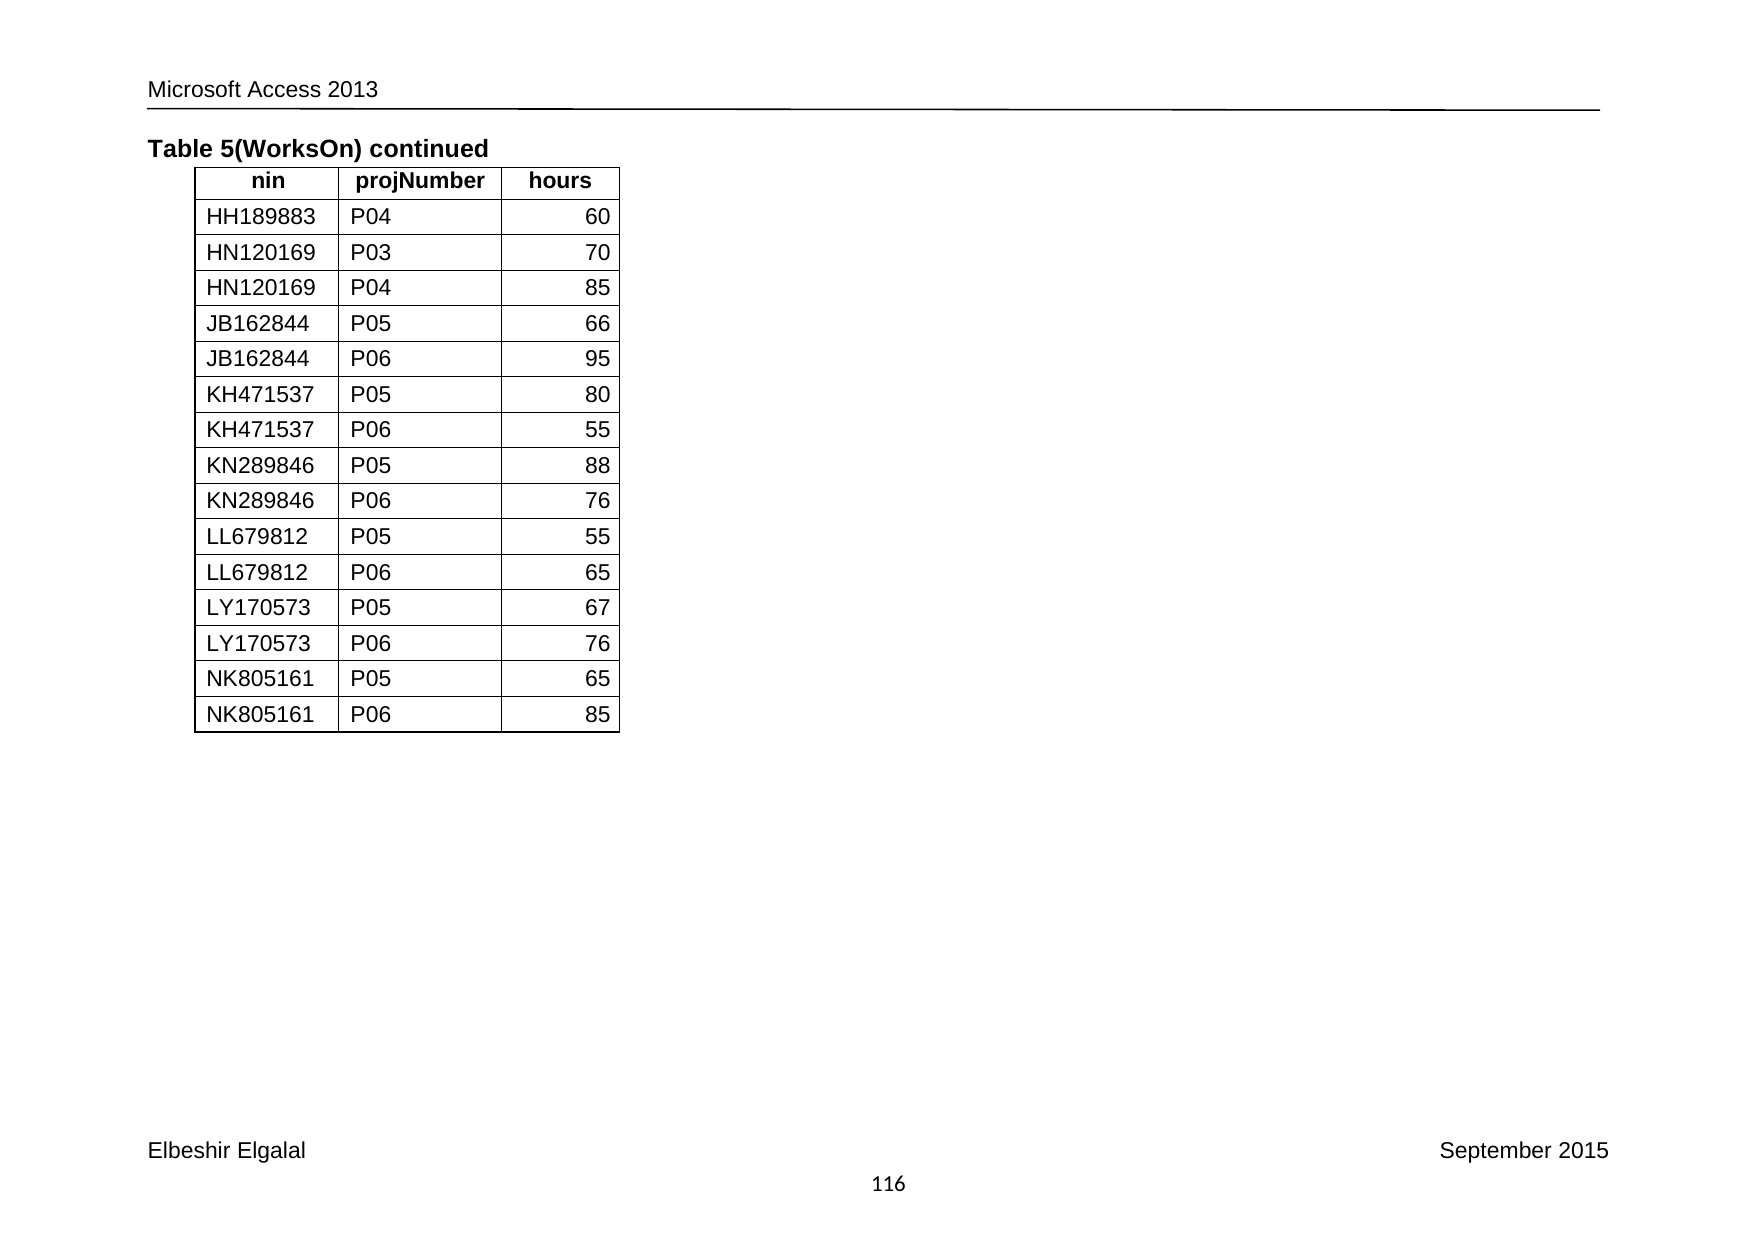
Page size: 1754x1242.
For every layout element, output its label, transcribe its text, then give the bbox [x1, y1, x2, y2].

table_cell KN289846 [196, 484, 338, 518]
table_cell P03 [339, 235, 501, 269]
table_cell 55 [502, 519, 619, 554]
table_cell P05 [339, 519, 501, 554]
table_cell P06 [339, 626, 501, 660]
table_cell KH471537 [196, 377, 338, 412]
table_cell 70 [502, 235, 619, 269]
table_cell P05 [339, 306, 501, 341]
table_cell P06 [339, 555, 501, 589]
table_cell KN289846 [196, 448, 338, 483]
table_cell P05 [339, 377, 501, 412]
table_cell HN120169 [196, 235, 338, 269]
table_cell LY170573 [196, 590, 338, 625]
table_cell 67 [502, 590, 619, 625]
table_cell JB162844 [196, 342, 338, 376]
table_cell P06 [339, 413, 501, 447]
table_cell 65 [502, 661, 619, 696]
table_cell P05 [339, 448, 501, 483]
table_header nin [196, 168, 338, 198]
table_cell 76 [502, 484, 619, 518]
table_cell 76 [502, 626, 619, 660]
table_cell 88 [502, 448, 619, 483]
table_cell 55 [502, 413, 619, 447]
table_cell 95 [502, 342, 619, 376]
table_cell KH471537 [196, 413, 338, 447]
table_cell 85 [502, 697, 619, 731]
table_cell LY170573 [196, 626, 338, 660]
table_cell 80 [502, 377, 619, 412]
table_cell P06 [339, 342, 501, 376]
text Table 5(WorksOn) continued [147, 134, 1623, 163]
table_header hours [502, 168, 619, 198]
table_cell P06 [339, 697, 501, 731]
table_cell P06 [339, 484, 501, 518]
table_cell 85 [502, 271, 619, 305]
table_cell 60 [502, 200, 619, 234]
table_cell 66 [502, 306, 619, 341]
table_cell JB162844 [196, 306, 338, 341]
table_cell P04 [339, 271, 501, 305]
table_cell 65 [502, 555, 619, 589]
table_cell HH189883 [196, 200, 338, 234]
table_cell HN120169 [196, 271, 338, 305]
table_cell NK805161 [196, 697, 338, 731]
table_header projNumber [339, 168, 501, 198]
table_cell P05 [339, 590, 501, 625]
table_cell LL679812 [196, 555, 338, 589]
table_cell NK805161 [196, 661, 338, 696]
table_cell P05 [339, 661, 501, 696]
table_cell LL679812 [196, 519, 338, 554]
table_cell P04 [339, 200, 501, 234]
